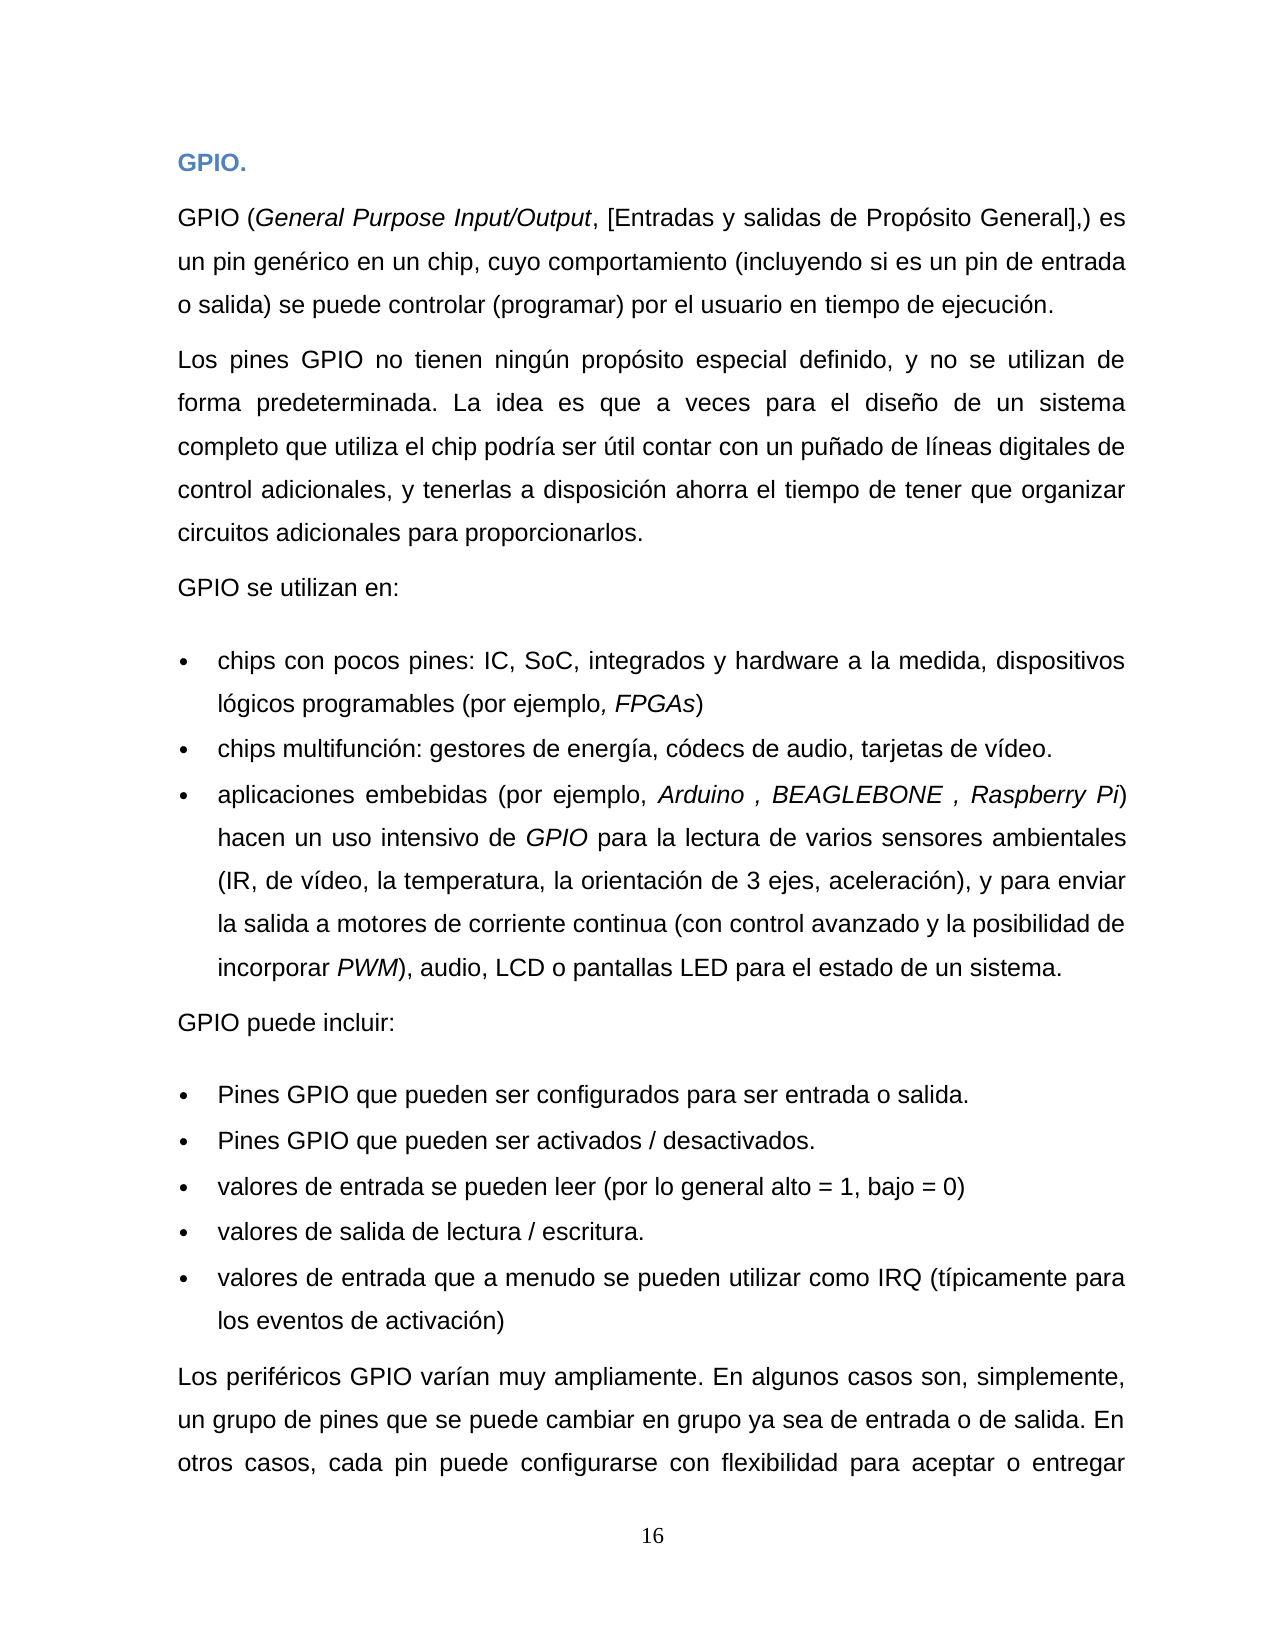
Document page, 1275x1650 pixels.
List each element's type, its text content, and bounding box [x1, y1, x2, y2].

list chips con pocos pines: IC, SoC, integrados y hardware a la medida, dispositivos lógicos programables (por ejemplo, FPGAs) [180, 646, 1127, 717]
list aplicaciones embebidas (por ejemplo, Arduino , BEAGLEBONE , Raspberry Pi) hacen un uso intensivo de GPIO para la lectura de varios sensores ambientales (IR, de vídeo, la temperatura, la orientación de 3 ejes, aceleración), y para enviar la salida a motores de corriente continua (con control avanzado y la posibilidad de incorporar PWM), audio, LCD o pantallas LED para el estado de un sistema. [180, 780, 1127, 981]
text Los pines GPIO no tienen ningún propósito especial definido, y no se utilizan de forma predeterminada. La idea es que a veces para el diseño de un sistema completo que utiliza el chip podría ser útil contar con un puñado de líneas digitales de control adicionales, y tenerlas a disposición ahorra el tiempo de tener que organizar circuitos adicionales para proporcionarlos. [177, 345, 1127, 546]
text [177, 1362, 1127, 1477]
text GPIO puede incluir: [177, 1008, 1127, 1037]
list valores de entrada que a menudo se pueden utilizar como IRQ (típicamente para los eventos de activación) [180, 1263, 1127, 1335]
list Pines GPIO que pueden ser configurados para ser entrada o salida. [180, 1080, 1127, 1109]
subtitle GPIO. [177, 148, 1127, 176]
list valores de entrada se pueden leer (por lo general alto = 1, bajo = 0) [180, 1172, 1127, 1200]
list Pines GPIO que pueden ser activados / desactivados. [180, 1126, 1127, 1155]
list valores de salida de lectura / escritura. [180, 1217, 1127, 1246]
list chips multifunción: gestores de energía, códecs de audio, tarjetas de vídeo. [180, 734, 1127, 763]
text GPIO (General Purpose Input/Output, [Entradas y salidas de Propósito General],) es un pin genérico en un chip, cuyo comportamiento (incluyendo si es un pin de entrada o salida) se puede controlar (programar) por el usuario en tiempo de ejecución. [177, 203, 1127, 318]
text GPIO se utilizan en: [177, 573, 1127, 602]
